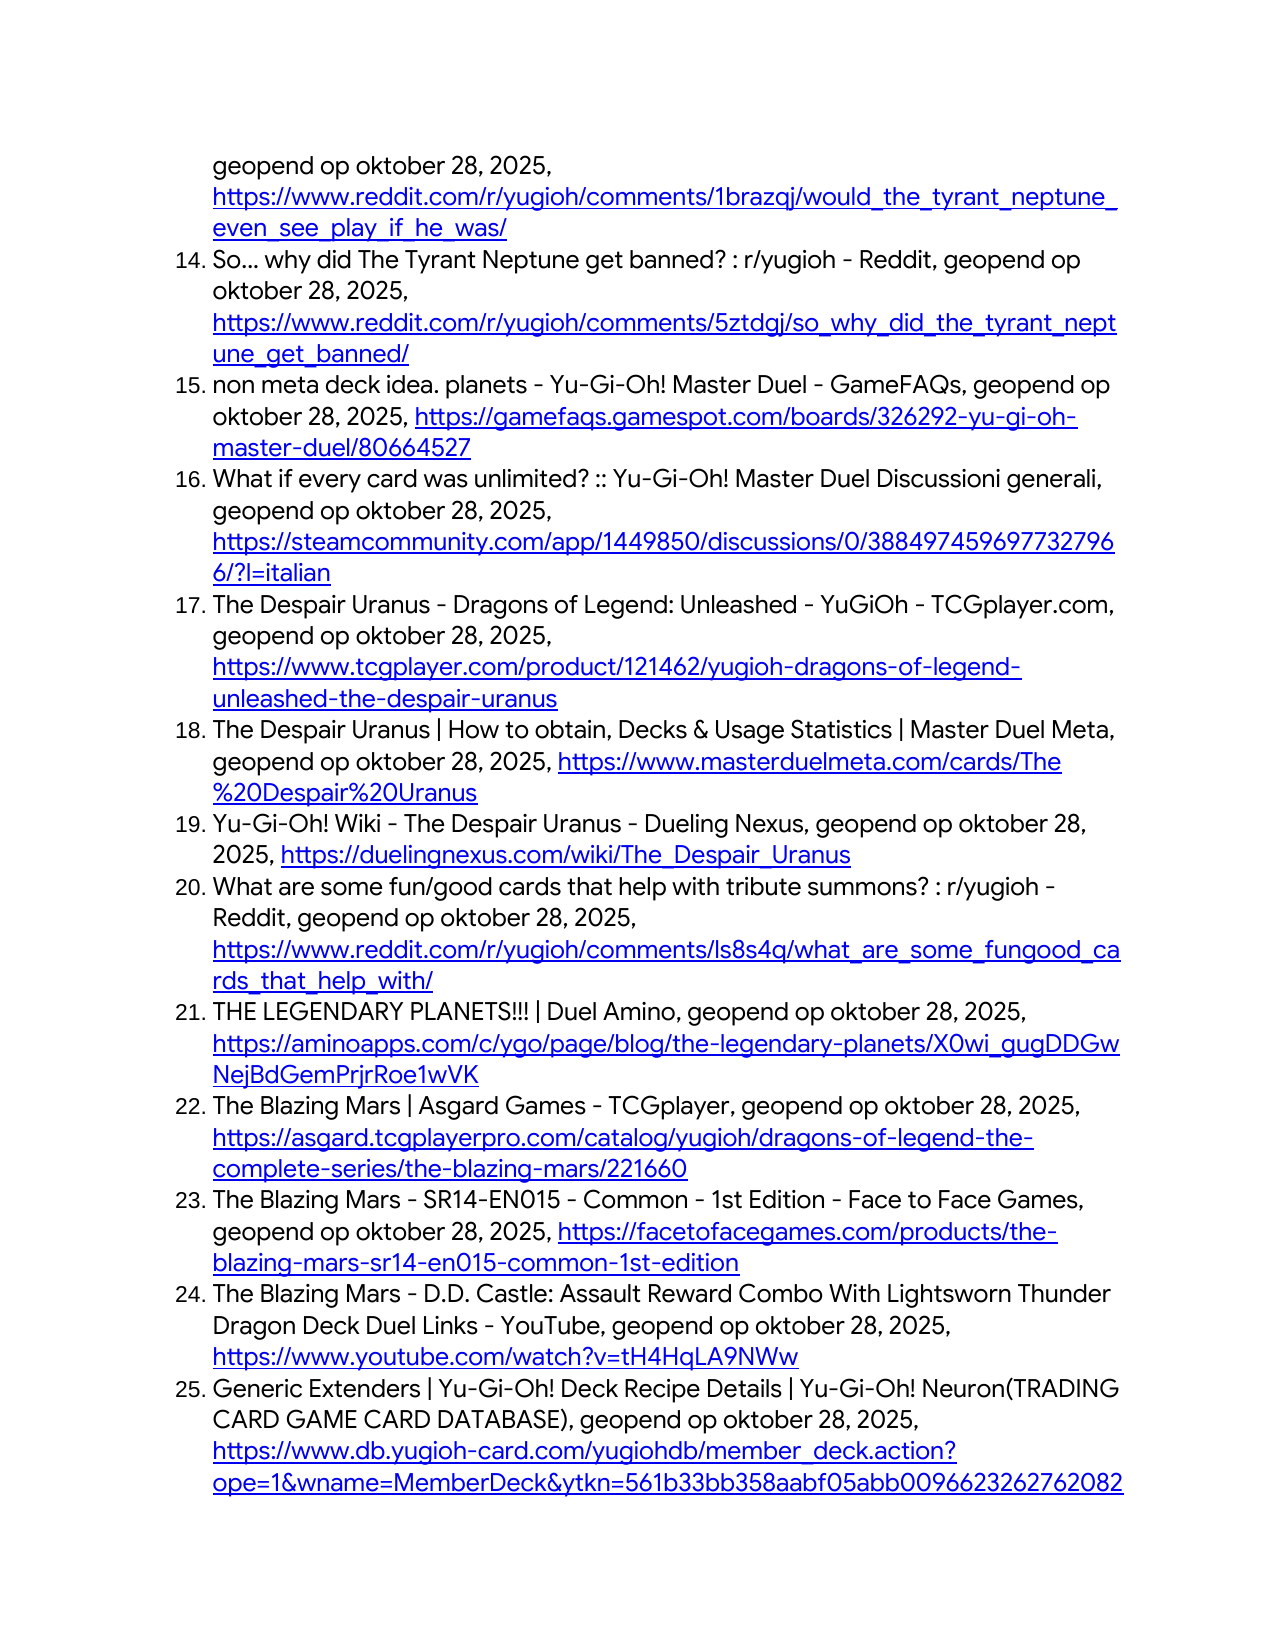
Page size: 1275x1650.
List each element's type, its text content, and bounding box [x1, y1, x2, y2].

list The Blazing Mars - SR14-EN015 - Common - 1st Edition - Face to Face Games, geopend op oktober 28, 2025, https://facetofacegames.com/products/the-blazing-mars-sr14-en015-common-1st-edition [175, 1185, 1125, 1279]
list So... why did The Tyrant Neptune get banned? : r/yugioh - Reddit, geopend op oktober 28, 2025, https://www.reddit.com/r/yugioh/comments/5ztdgj/so_why_did_the_tyrant_neptune_get_banned/ [175, 244, 1125, 369]
list The Despair Uranus - Dragons of Legend: Unleashed - YuGiOh - TCGplayer.com, geopend op oktober 28, 2025, https://www.tcgplayer.com/product/121462/yugioh-dragons-of-legend-unleashed-the-despair-uranus [175, 589, 1125, 714]
list The Blazing Mars | Asgard Games - TCGplayer, geopend op oktober 28, 2025, https://asgard.tcgplayerpro.com/catalog/yugioh/dragons-of-legend-the-complete-series/the-blazing-mars/221660 [175, 1091, 1125, 1185]
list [175, 150, 1125, 244]
list The Despair Uranus | How to obtain, Decks & Usage Statistics | Master Duel Meta, geopend op oktober 28, 2025, https://www.masterduelmeta.com/cards/The%20Despair%20Uranus [175, 714, 1125, 808]
list non meta deck idea. planets - Yu-Gi-Oh! Master Duel - GameFAQs, geopend op oktober 28, 2025, https://gamefaqs.gamespot.com/boards/326292-yu-gi-oh-master-duel/80664527 [175, 369, 1125, 463]
list What if every card was unlimited? :: Yu-Gi-Oh! Master Duel Discussioni generali, geopend op oktober 28, 2025, https://steamcommunity.com/app/1449850/discussions/0/3884974596977327966/?l=italian [175, 463, 1125, 589]
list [175, 1373, 1125, 1498]
list THE LEGENDARY PLANETS!!! | Duel Amino, geopend op oktober 28, 2025, https://aminoapps.com/c/ygo/page/blog/the-legendary-planets/X0wi_gugDDGwNejBdGemPrjrRoe1wVK [175, 997, 1125, 1091]
list The Blazing Mars - D.D. Castle: Assault Reward Combo With Lightsworn Thunder Dragon Deck Duel Links - YouTube, geopend op oktober 28, 2025, https://www.youtube.com/watch?v=tH4HqLA9NWw [175, 1279, 1125, 1373]
list Yu-Gi-Oh! Wiki - The Despair Uranus - Dueling Nexus, geopend op oktober 28, 2025, https://duelingnexus.com/wiki/The_Despair_Uranus [175, 808, 1125, 871]
list What are some fun/good cards that help with tribute summons? : r/yugioh - Reddit, geopend op oktober 28, 2025, https://www.reddit.com/r/yugioh/comments/ls8s4q/what_are_some_fungood_cards_that_help_with/ [175, 871, 1125, 997]
